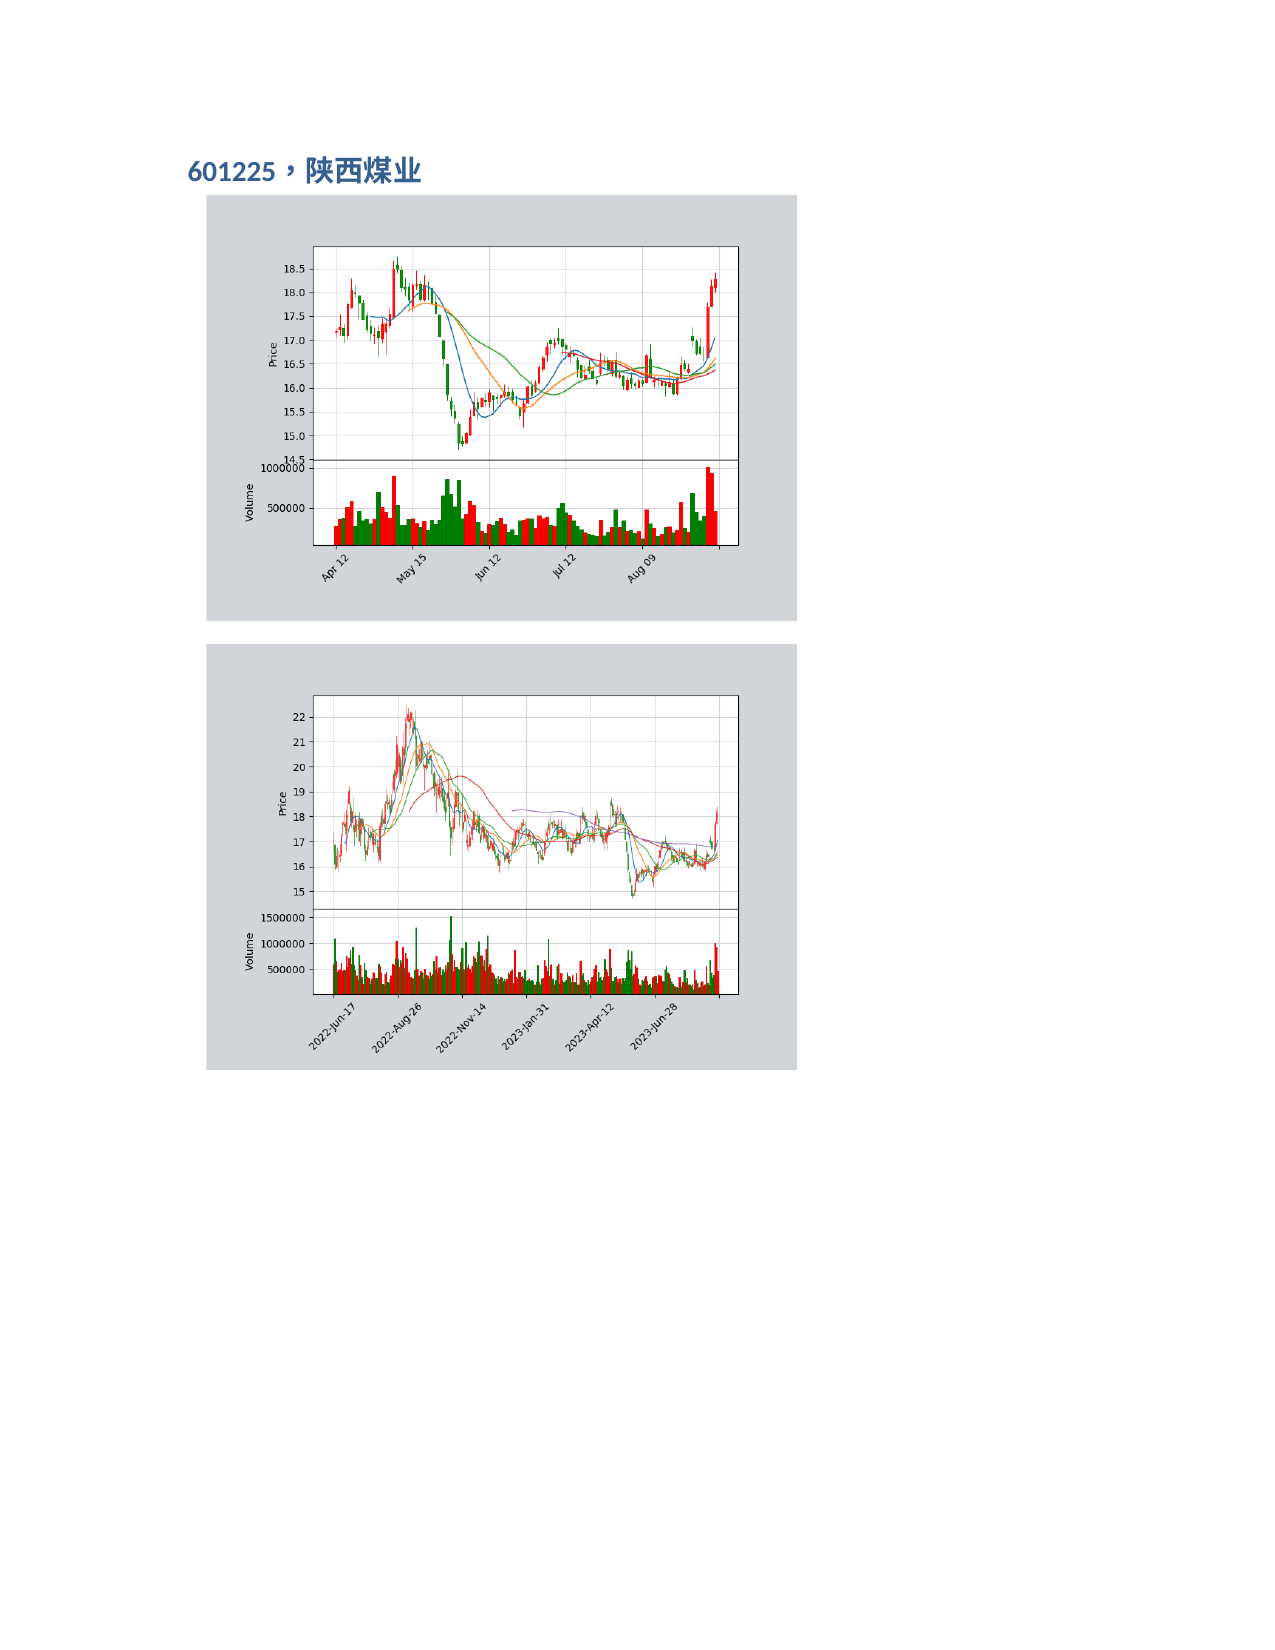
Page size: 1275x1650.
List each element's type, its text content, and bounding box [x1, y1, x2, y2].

picture [206, 195, 797, 621]
subtitle 601225，陕西煤业 [187, 150, 1087, 190]
picture [206, 644, 797, 1070]
